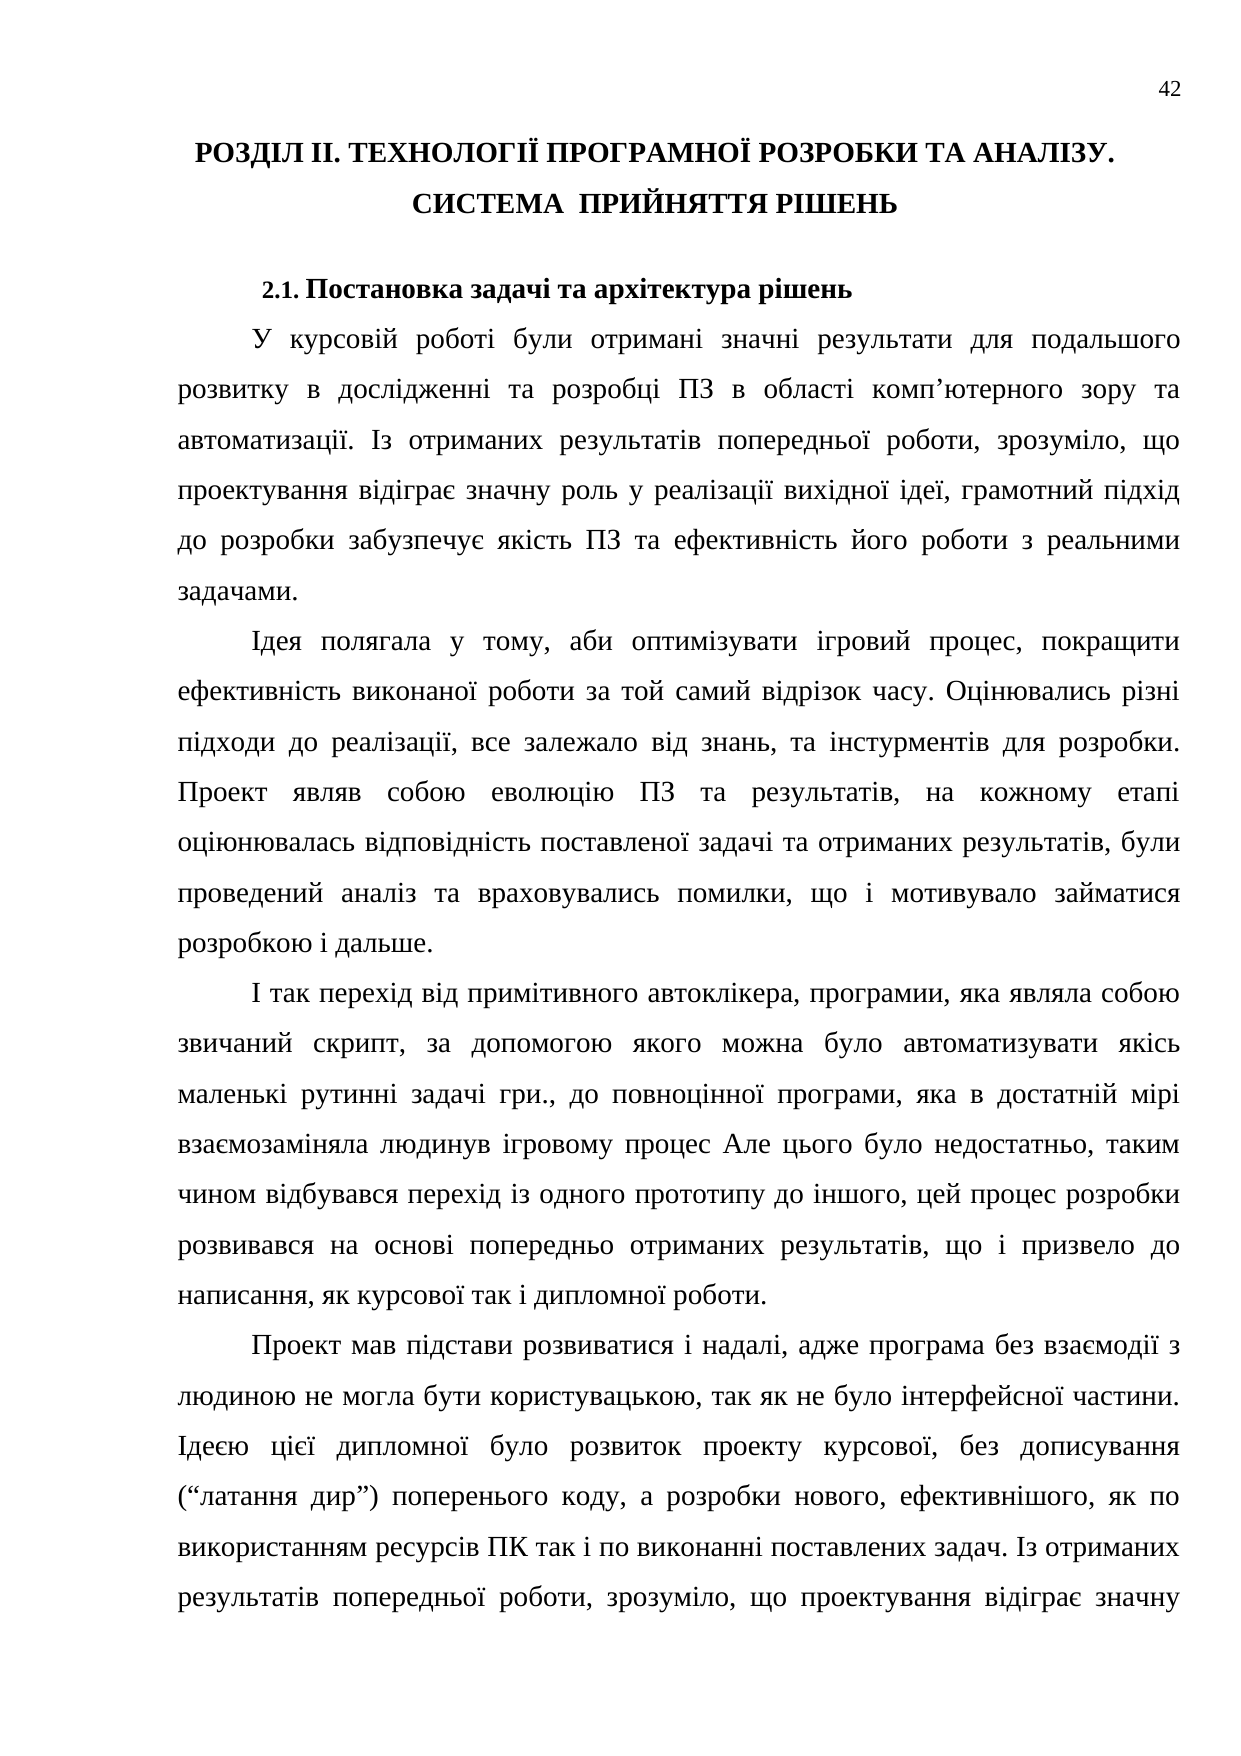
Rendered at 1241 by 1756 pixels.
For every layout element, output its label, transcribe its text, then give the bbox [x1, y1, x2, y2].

text У курсовій роботі були отримані значні результати для подальшого розвитку в дослідженні та розробці ПЗ в області комп’ютерного зору та автоматизації. Із отриманих результатів попередньої роботи, зрозуміло, що проектування відіграє значну роль у реалізації вихідної ідеї, грамотний підхід до розробки забузпечує якість ПЗ та ефективність його роботи з реальними задачами. [177, 321, 1181, 606]
text І так перехід від примітивного автоклікера, програмии, яка являла собою звичаний скрипт, за допомогою якого можна було автоматизувати якісь маленькі рутинні задачі гри., до повноцінної програми, яка в достатній мірі взаємозаміняла людинув ігровому процес Але цього було недостатньо, таким чином відбувався перехід із одного прототипу до іншого, цей процес розробки розвивався на основі попередньо отриманих результатів, що і призвело до написання, як курсової так і дипломної роботи. [177, 975, 1181, 1311]
text Ідея полягала у тому, аби оптимізувати ігровий процес, покращити ефективність виконаної роботи за той самий відрізок часу. Оцінювались різні підходи до реалізації, все залежало від знань, та інстурментів для розробки. Проект являв собою еволюцію ПЗ та результатів, на кожному етапі оціюнювалась відповідність поставленої задачі та отриманих результатів, були проведений аналіз та враховувались помилки, що і мотивувало займатися розробкою і дальше. [177, 623, 1181, 958]
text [177, 1327, 1181, 1613]
list Постановка задачі та архітектура рішень [262, 271, 1181, 304]
subtitle РОЗДІЛ II. ТЕХНОЛОГІЇ ПРОГРАМНОЇ РОЗРОБКИ ТА АНАЛІЗУ. СИСТЕМА ПРИЙНЯТТЯ РІШЕНЬ [177, 135, 1132, 219]
